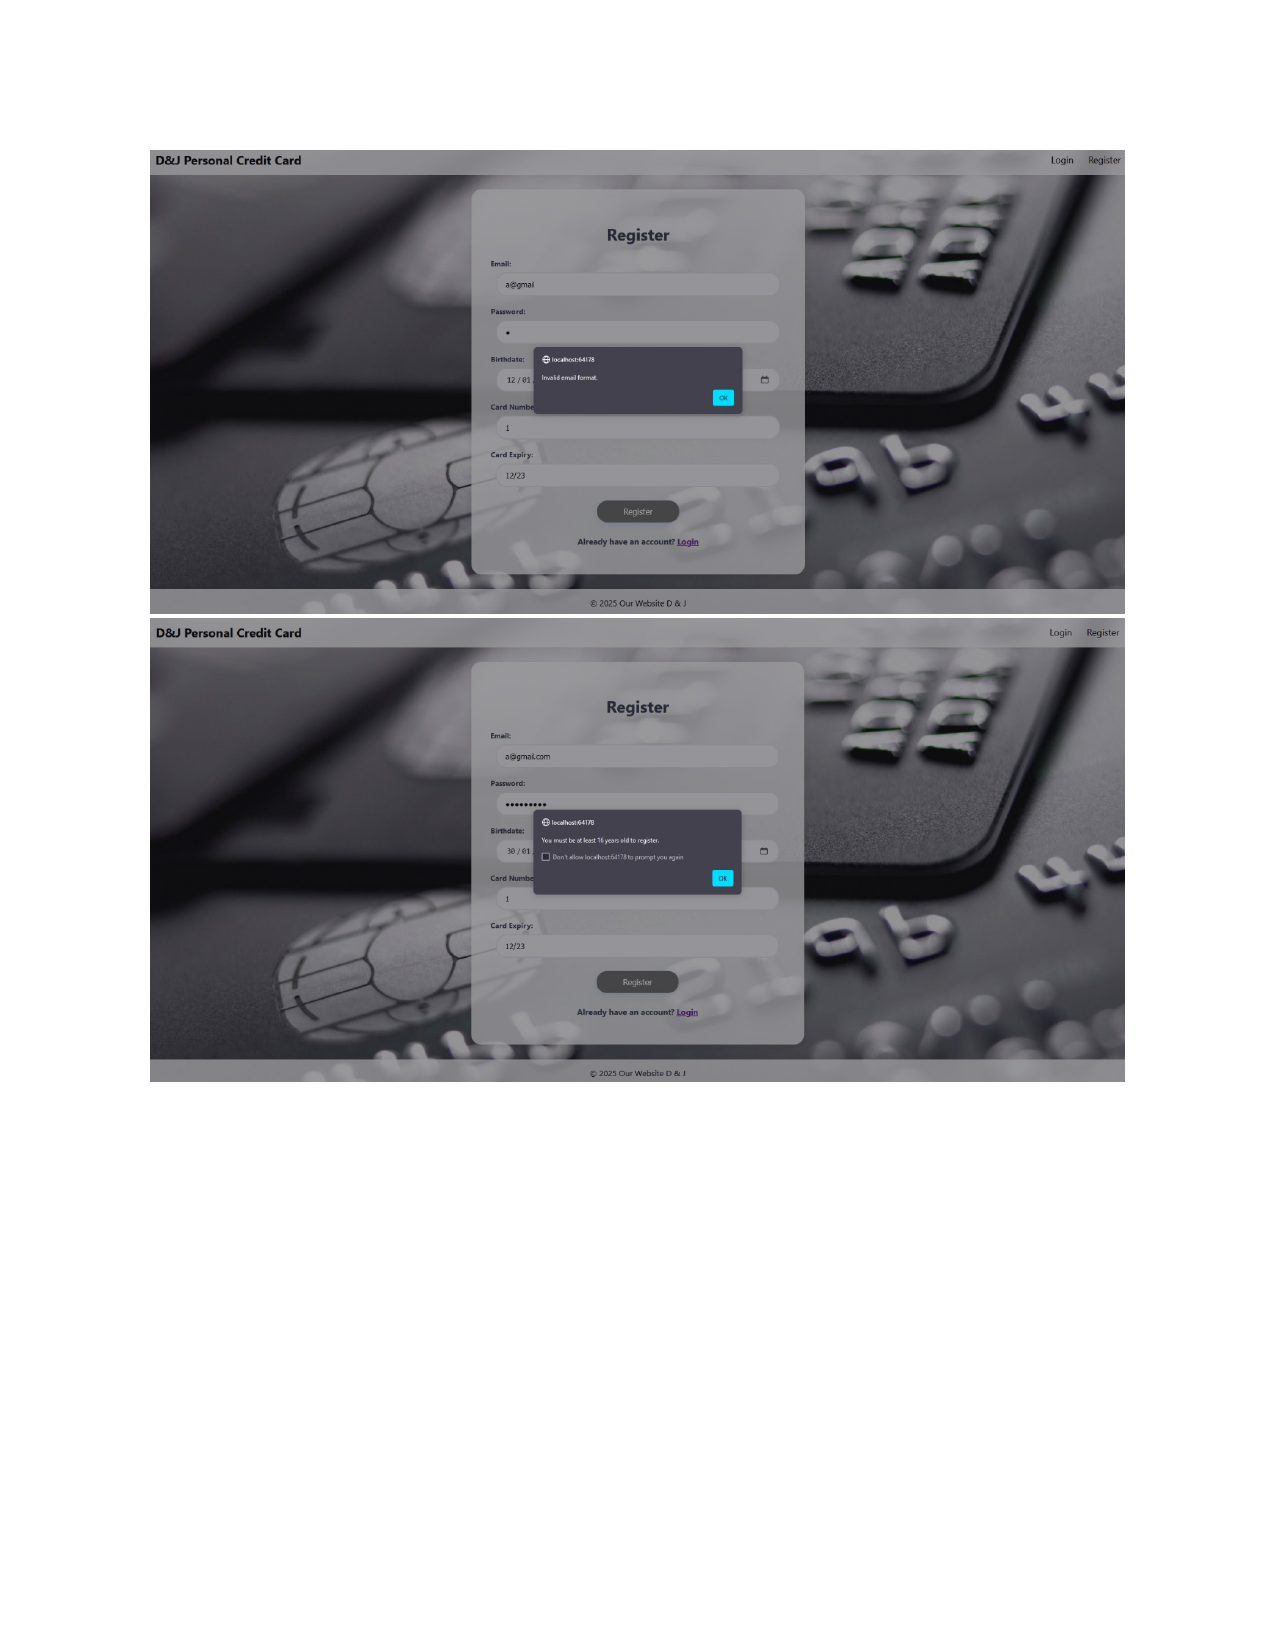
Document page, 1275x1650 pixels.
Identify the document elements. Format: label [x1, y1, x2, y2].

picture [150, 150, 1125, 614]
picture [150, 618, 1125, 1082]
